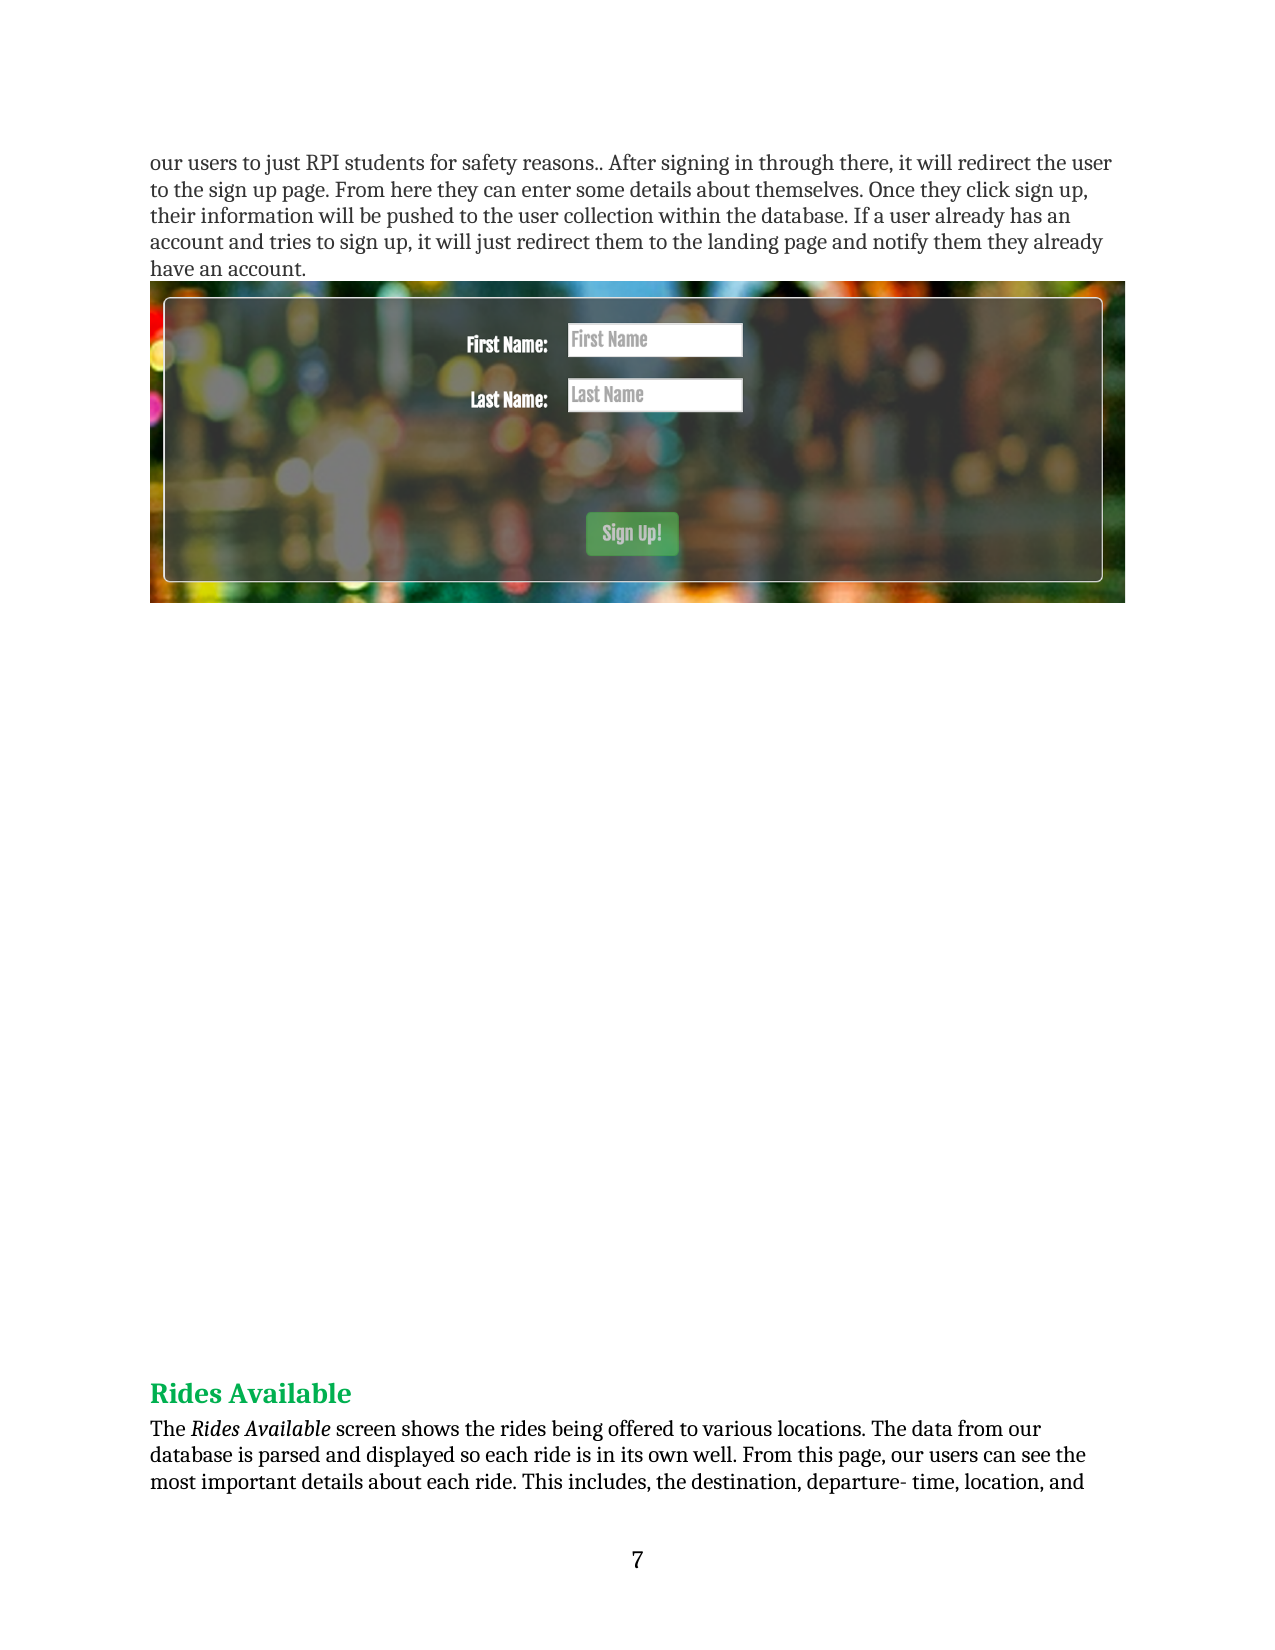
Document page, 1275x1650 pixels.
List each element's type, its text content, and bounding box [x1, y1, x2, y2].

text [150, 1416, 1125, 1495]
picture [150, 281, 1125, 603]
text Rides Available [150, 1377, 1125, 1411]
